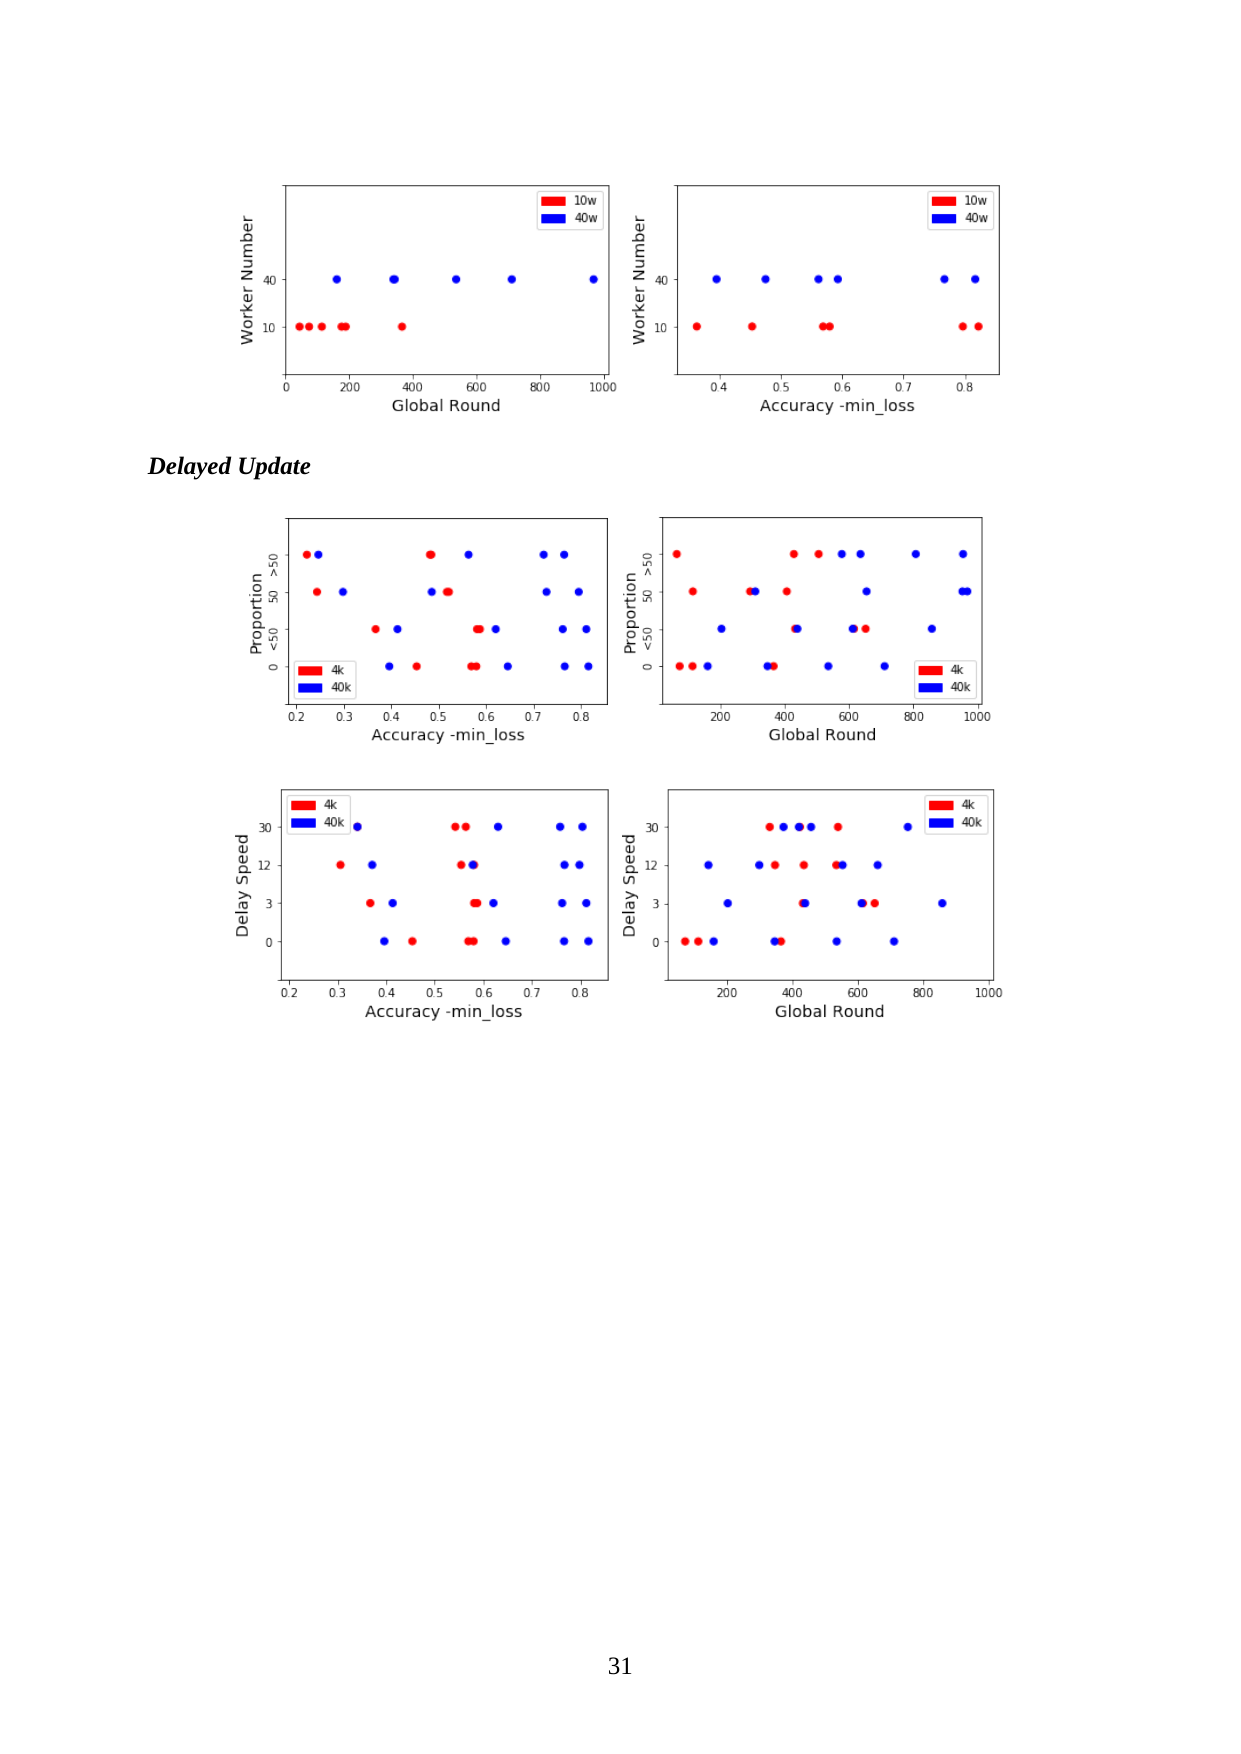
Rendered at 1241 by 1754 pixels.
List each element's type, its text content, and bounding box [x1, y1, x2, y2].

picture [233, 177, 1007, 423]
picture [240, 509, 1000, 752]
text Delayed Update [148, 451, 1092, 480]
picture [228, 781, 1012, 1029]
